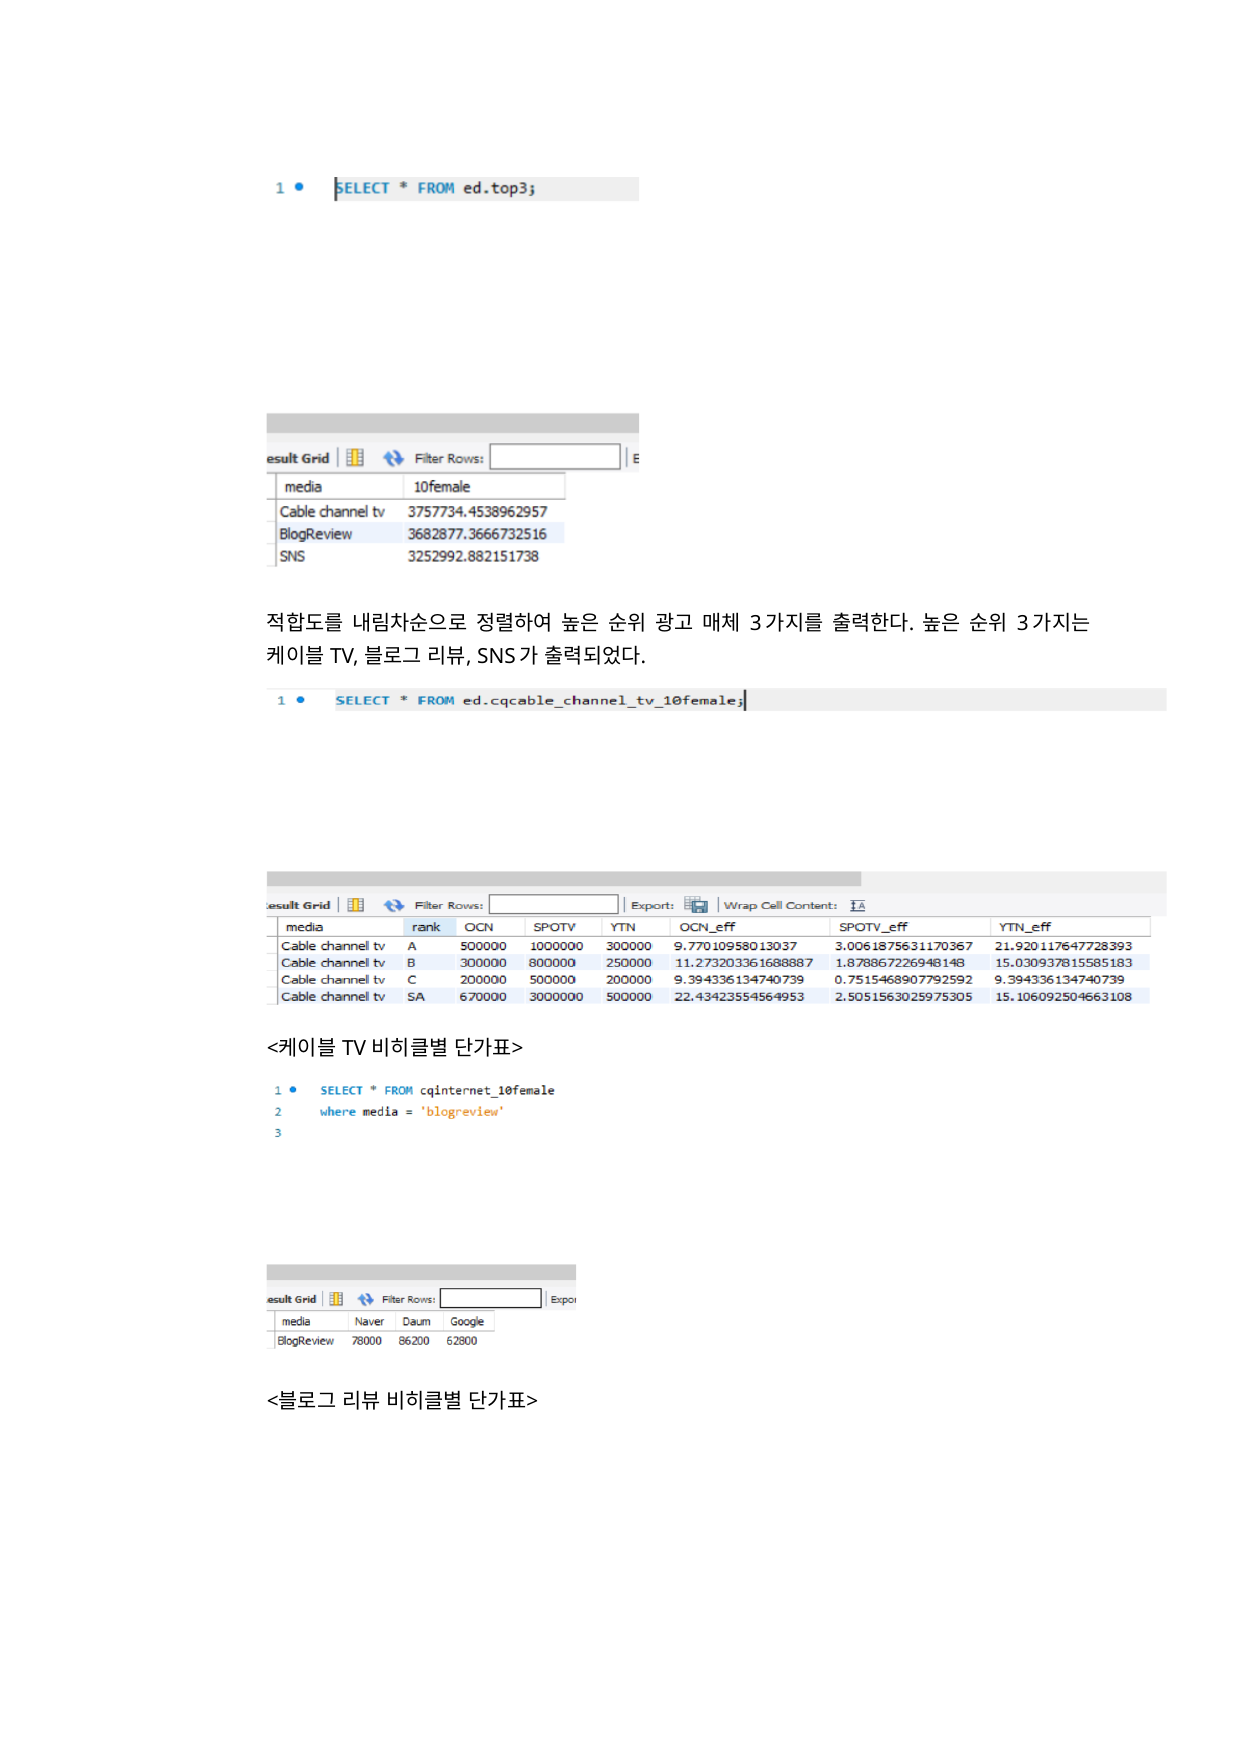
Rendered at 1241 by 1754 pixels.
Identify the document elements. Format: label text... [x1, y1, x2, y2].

picture [266, 1080, 577, 1366]
picture [266, 688, 1167, 1013]
text <블로그 리뷰 비히클별 단가표> [267, 1384, 1090, 1415]
text 적합도를 내림차순으로 정렬하여 높은 순위 광고 매체 3가지를 출력한다. 높은 순위 3가지는 케이블 TV, 블로그 리뷰, SNS가 출력되었다. [267, 606, 1090, 669]
picture [266, 177, 640, 588]
text <케이블 TV 비히클별 단가표> [267, 1031, 1090, 1061]
